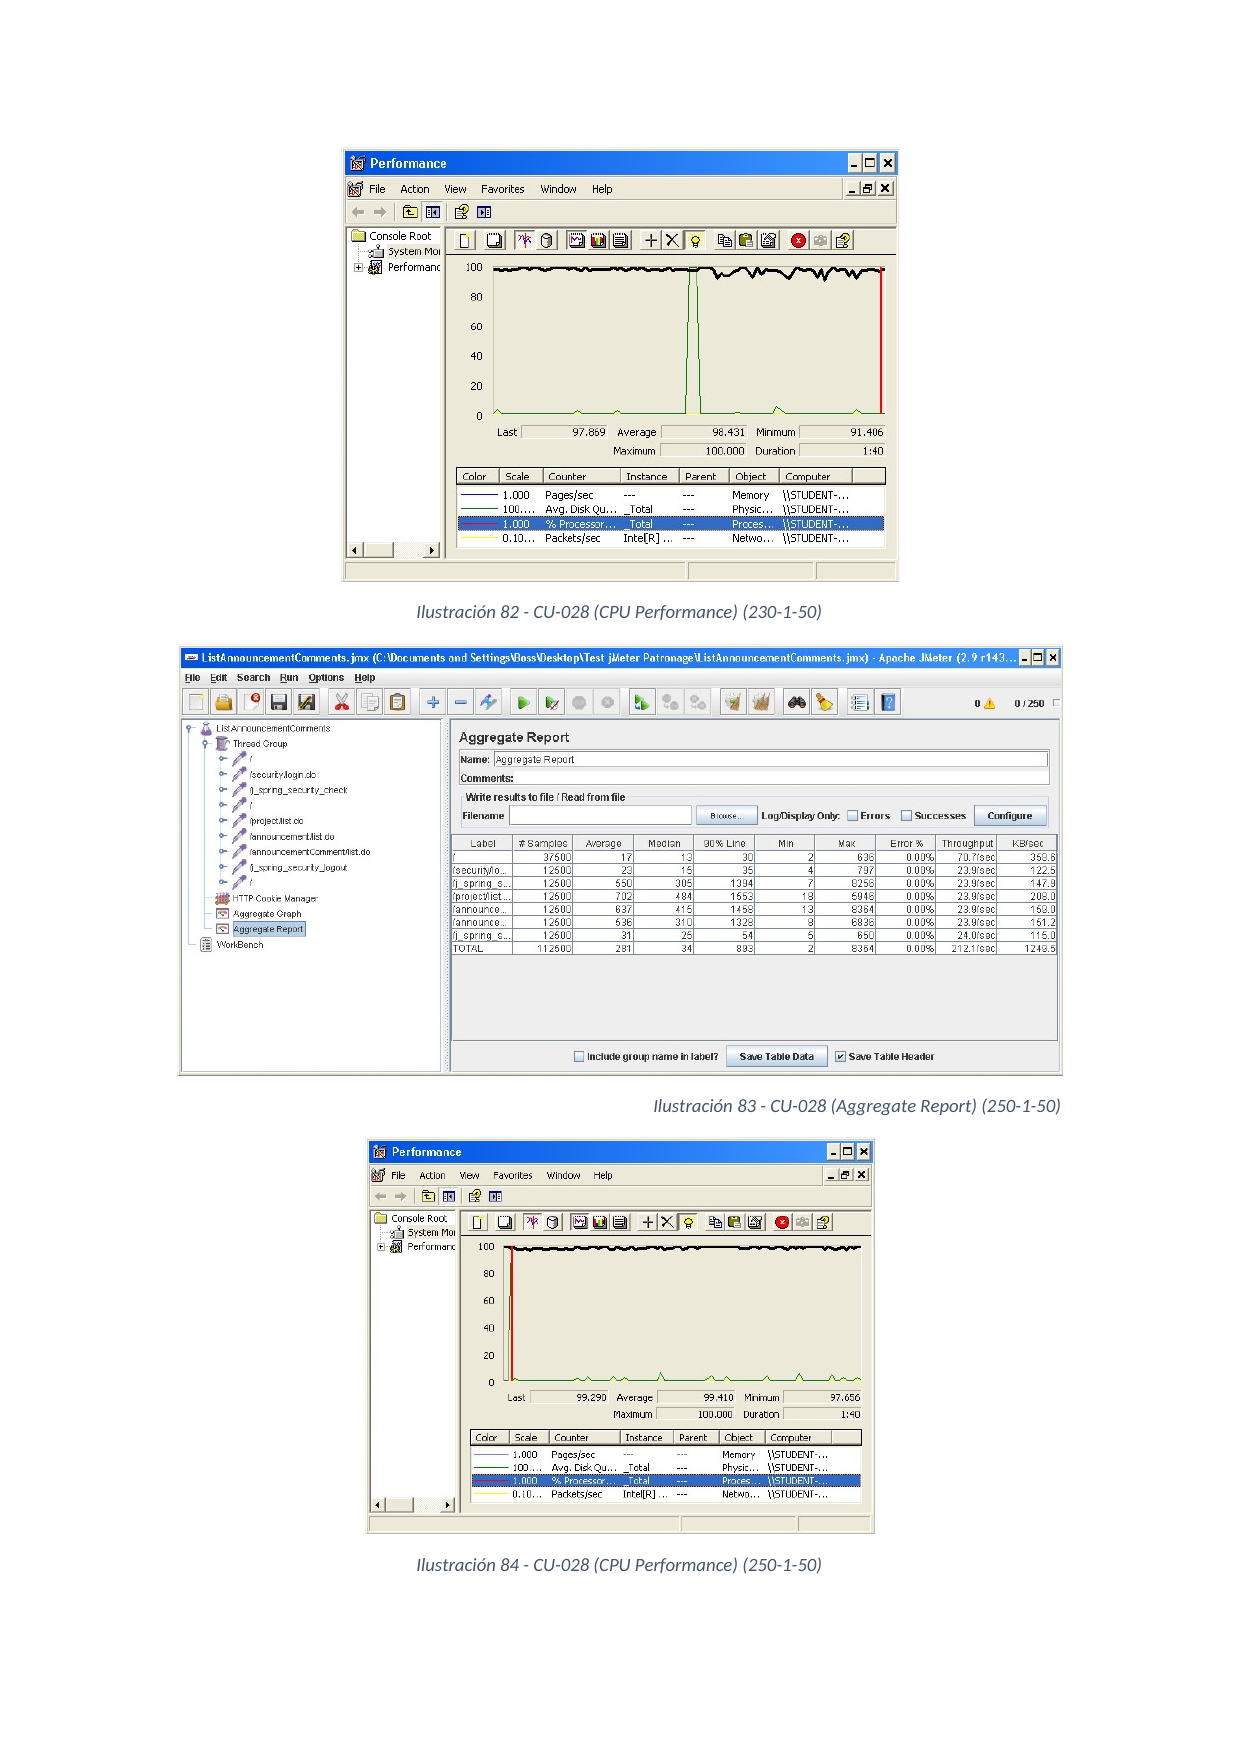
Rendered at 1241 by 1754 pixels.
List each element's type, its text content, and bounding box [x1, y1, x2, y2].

picture [365, 1137, 875, 1534]
picture [341, 147, 900, 582]
text Ilustración 82 - CU-028 (CPU Performance) (230-1-50) [177, 601, 1063, 623]
text Ilustración 84 - CU-028 (CPU Performance) (250-1-50) [177, 1553, 1063, 1576]
picture [177, 644, 1063, 1076]
text Ilustración 83 - CU-028 (Aggregate Report) (250-1-50) [177, 1094, 1063, 1117]
